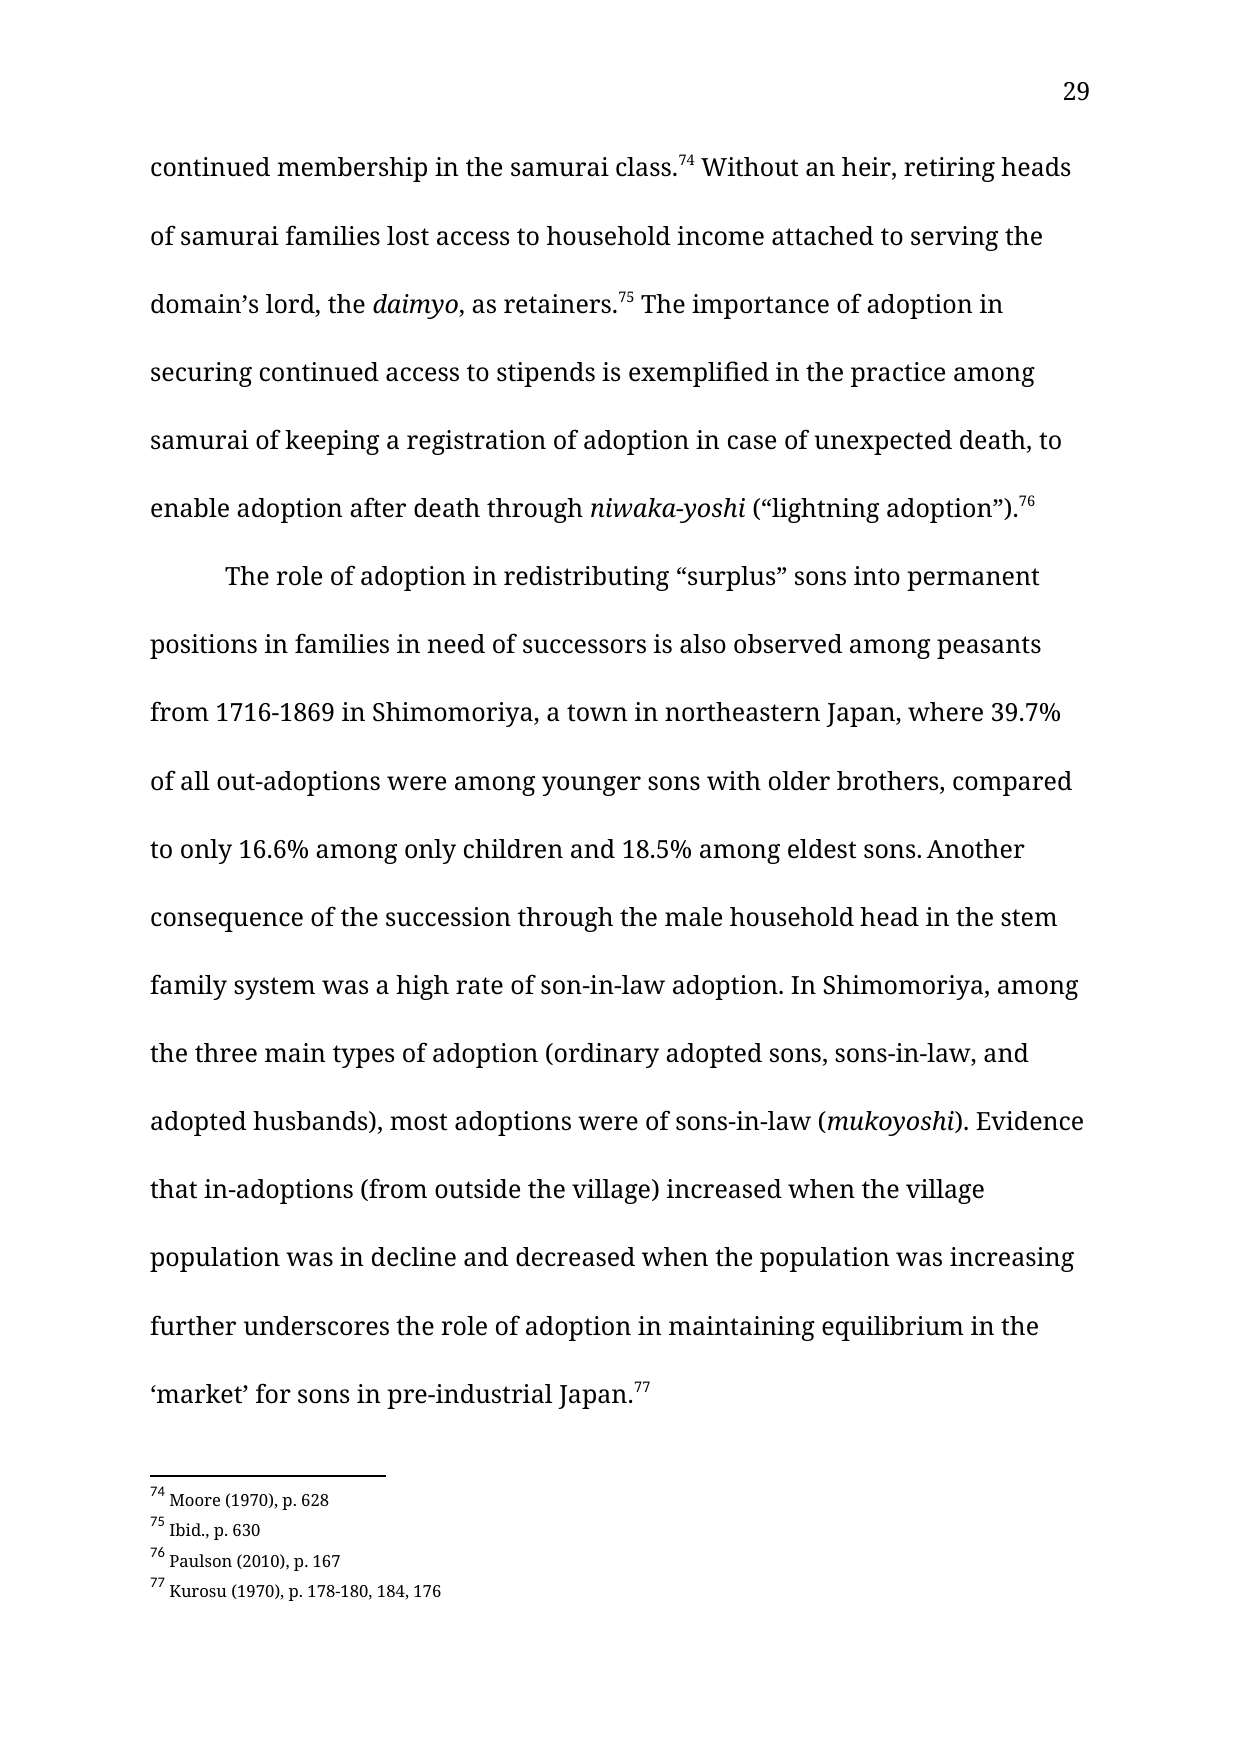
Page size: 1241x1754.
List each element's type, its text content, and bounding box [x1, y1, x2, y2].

text The role of adoption in redistributing “surplus” sons into permanent positions in families in need of successors is also observed among peasants from 1716-1869 in Shimomoriya, a town in northeastern Japan, where 39.7% of all out-adoptions were among younger sons with older brothers, compared to only 16.6% among only children and 18.5% among eldest sons. Another consequence of the succession through the male household head in the stem family system was a high rate of son-in-law adoption. In Shimomoriya, among the three main types of adoption (ordinary adopted sons, sons-in-law, and adopted husbands), most adoptions were of sons-in-law (mukoyoshi). Evidence that in-adoptions (from outside the village) increased when the village population was in decline and decreased when the population was increasing further underscores the role of adoption in maintaining equilibrium in the ‘market’ for sons in pre-industrial Japan. [150, 559, 1090, 1410]
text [150, 150, 1090, 525]
